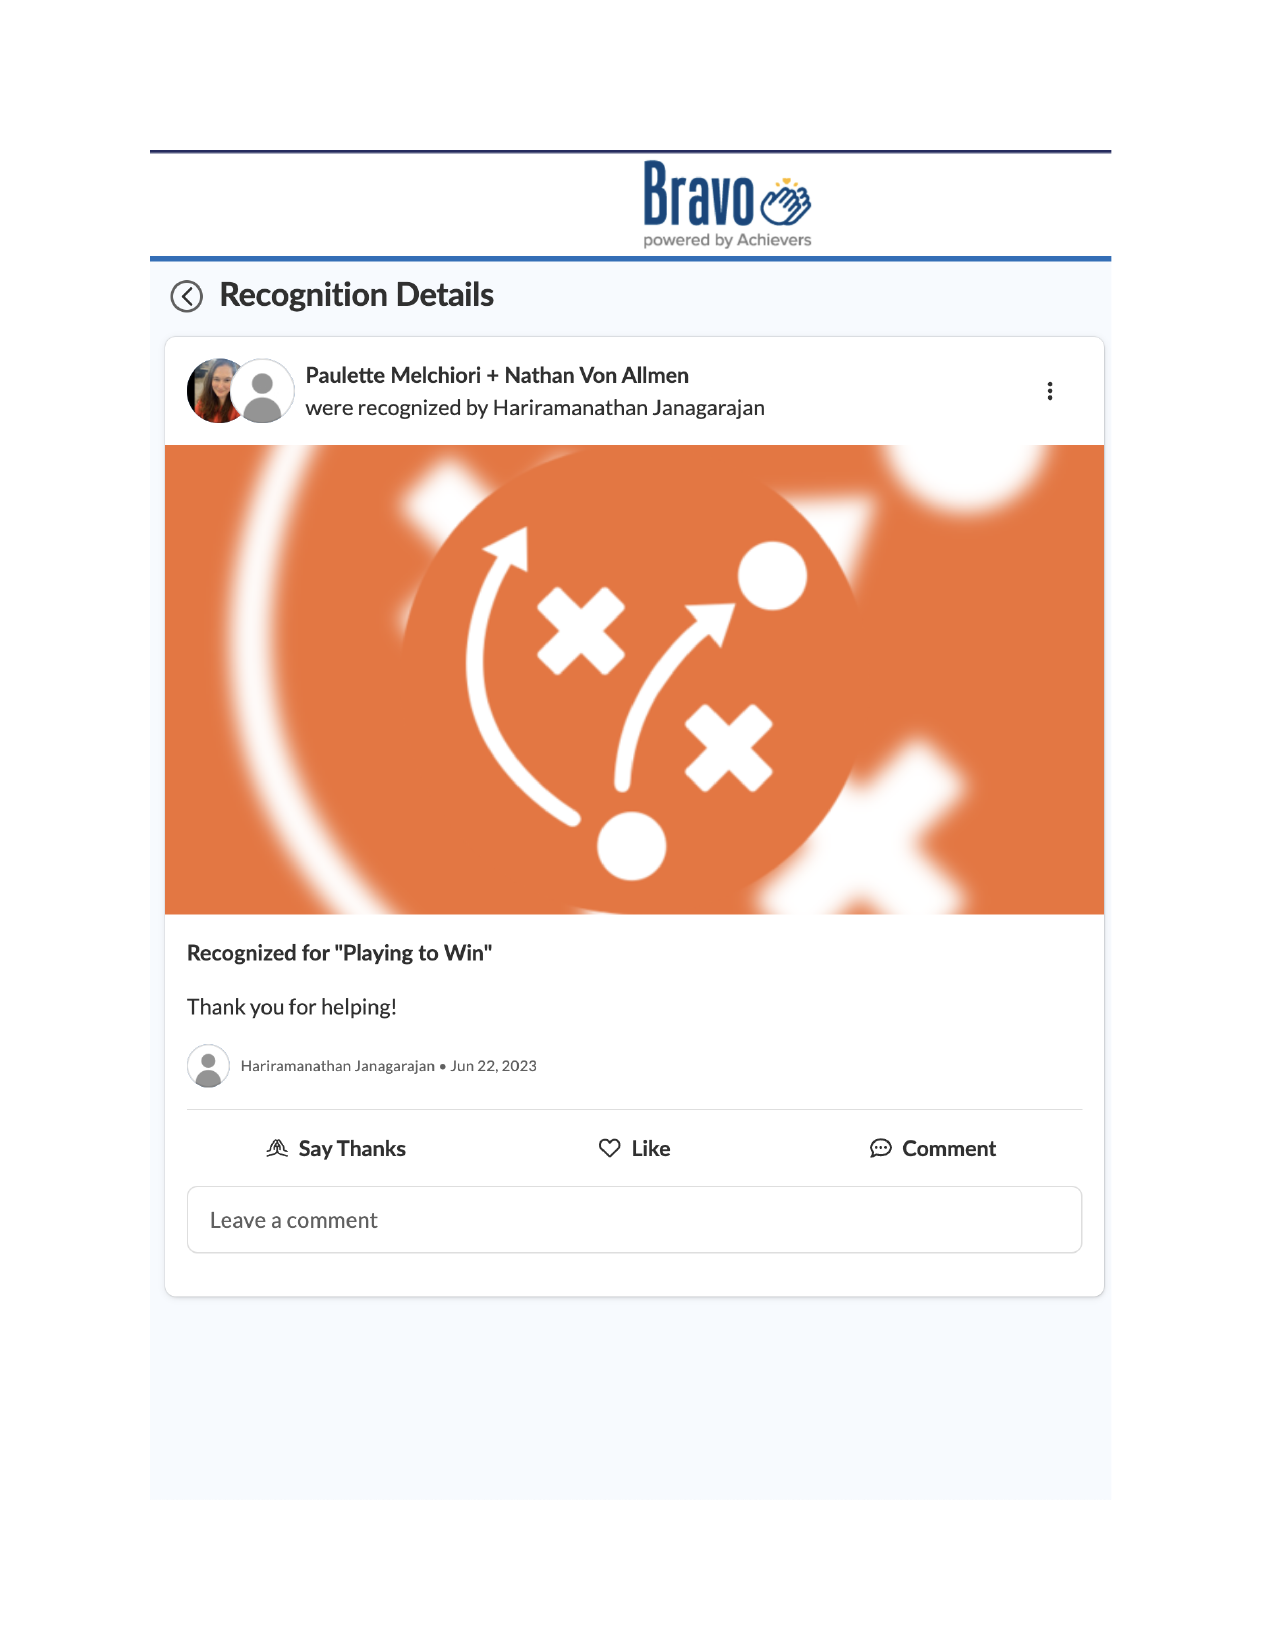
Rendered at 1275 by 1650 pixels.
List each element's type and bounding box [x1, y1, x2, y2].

picture [150, 150, 1112, 1500]
